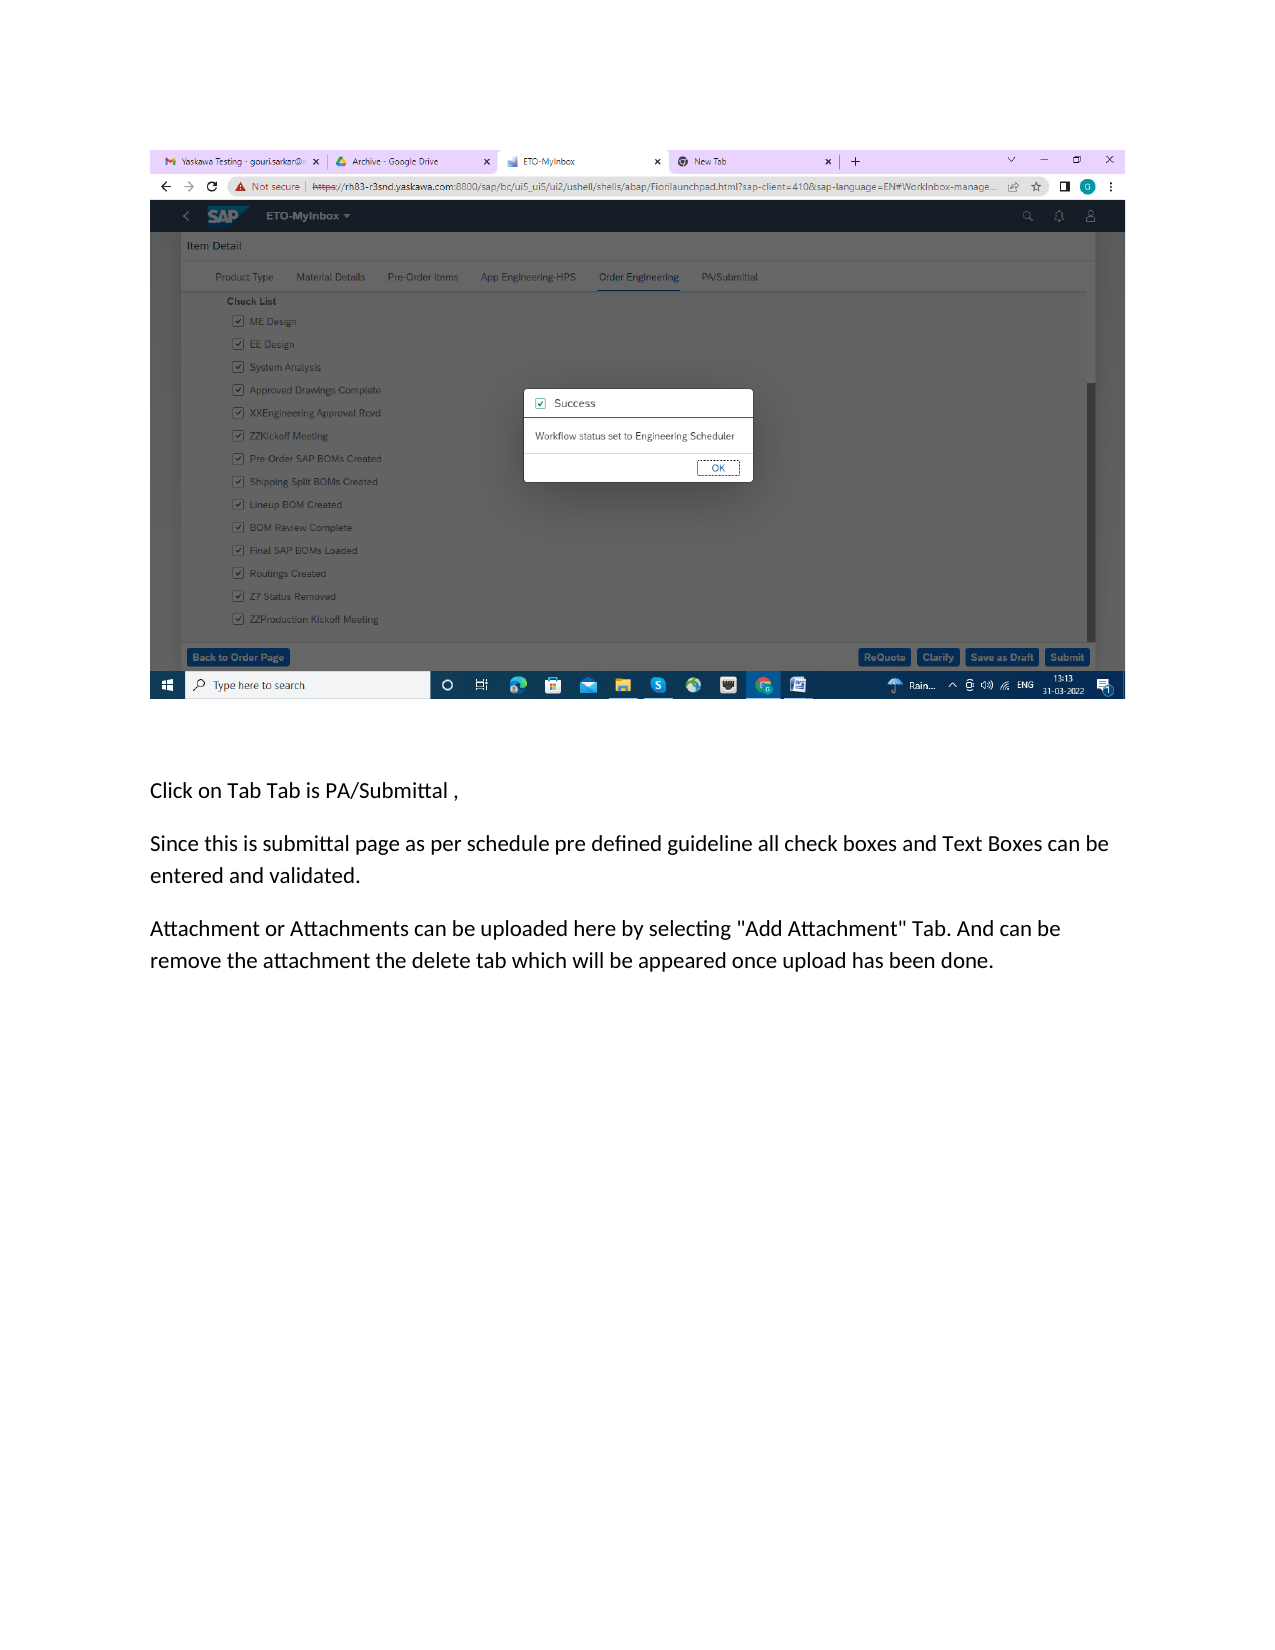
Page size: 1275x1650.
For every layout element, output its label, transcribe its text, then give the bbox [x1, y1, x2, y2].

text Attachment or Attachments can be uploaded here by selecting "Add Attachment" Tab. And can be remove the attachment the delete tab which will be appeared once upload has been done. [150, 914, 1125, 974]
picture [150, 150, 1125, 699]
text Since this is submittal page as per schedule pre defined guideline all check boxes and Text Boxes can be entered and validated. [150, 829, 1125, 889]
text Click on Tab Tab is PA/Submittal , [150, 776, 1125, 804]
